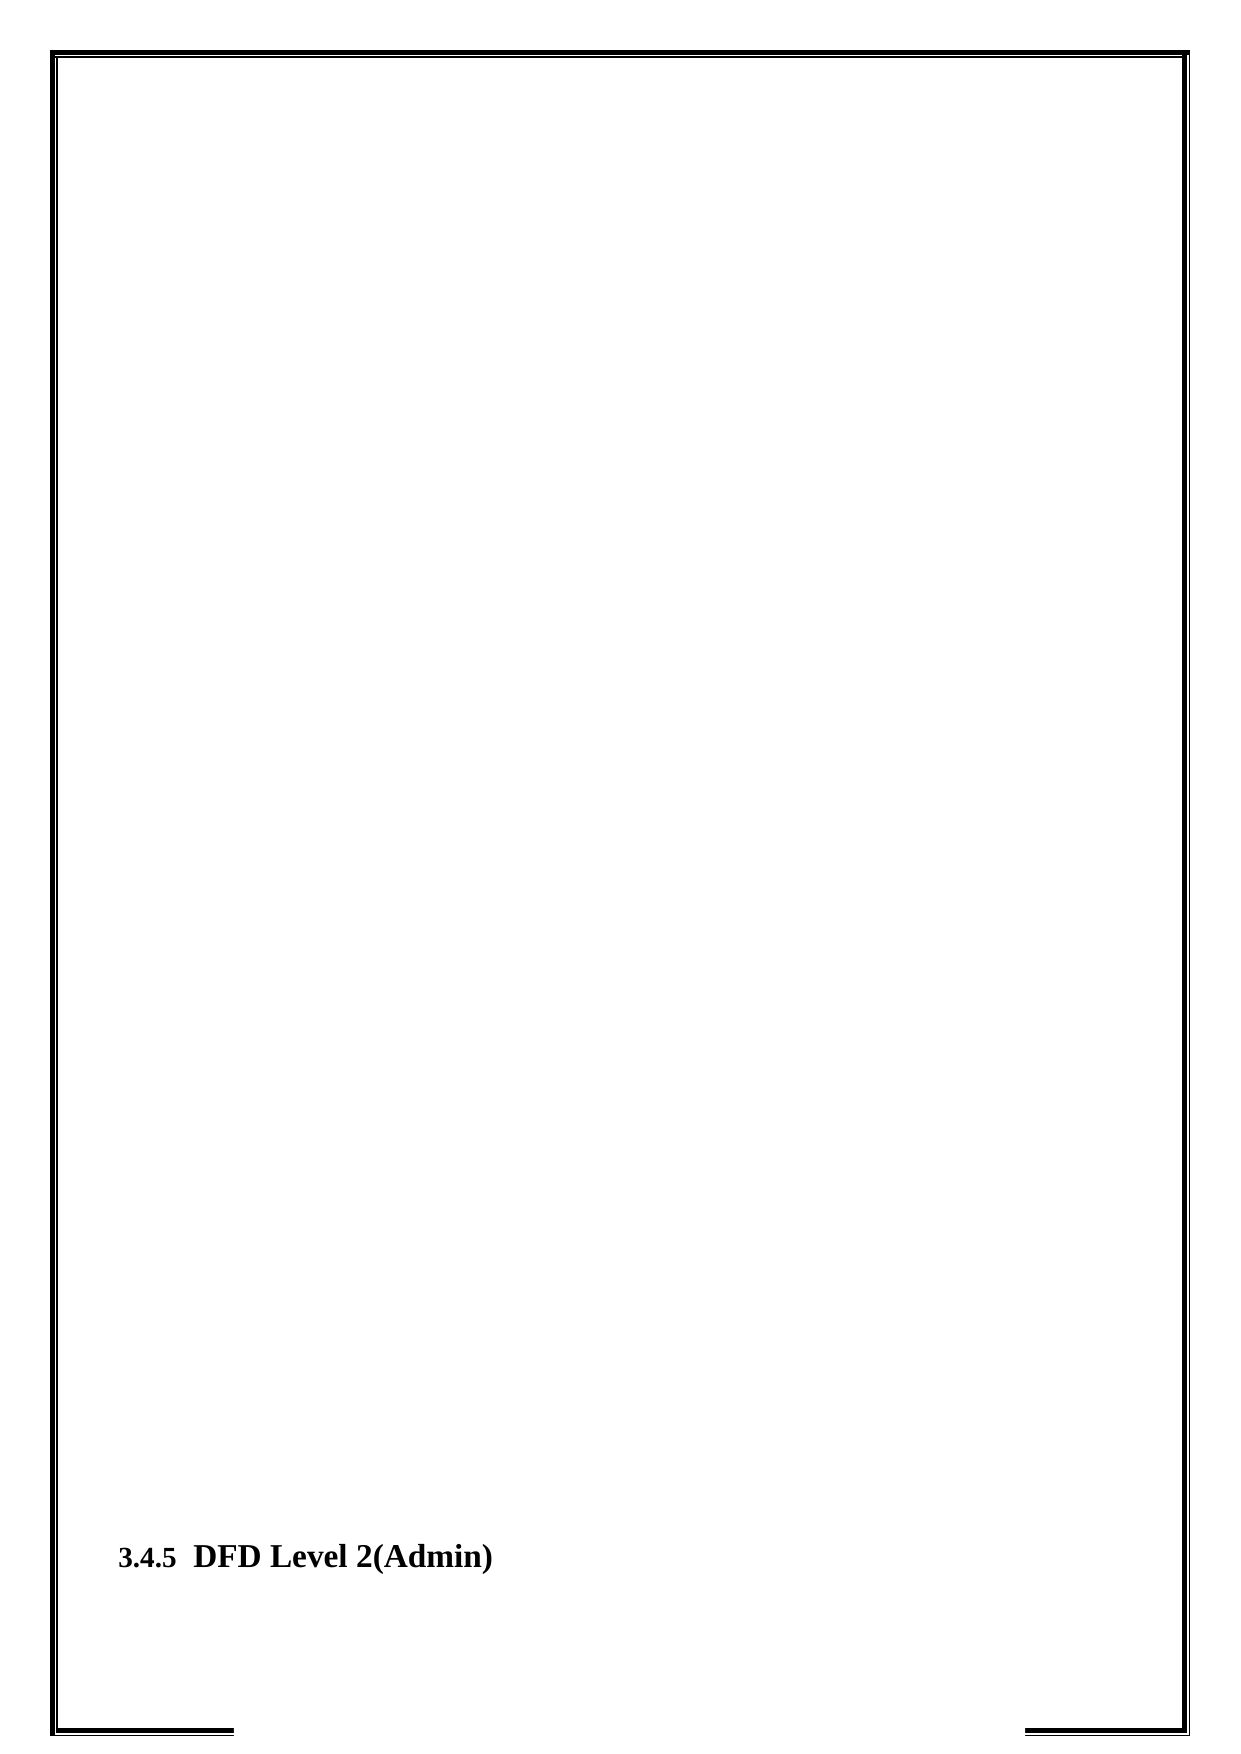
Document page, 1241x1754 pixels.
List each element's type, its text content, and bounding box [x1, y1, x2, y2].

list DFD Level 2(Admin) [118, 1537, 1137, 1575]
